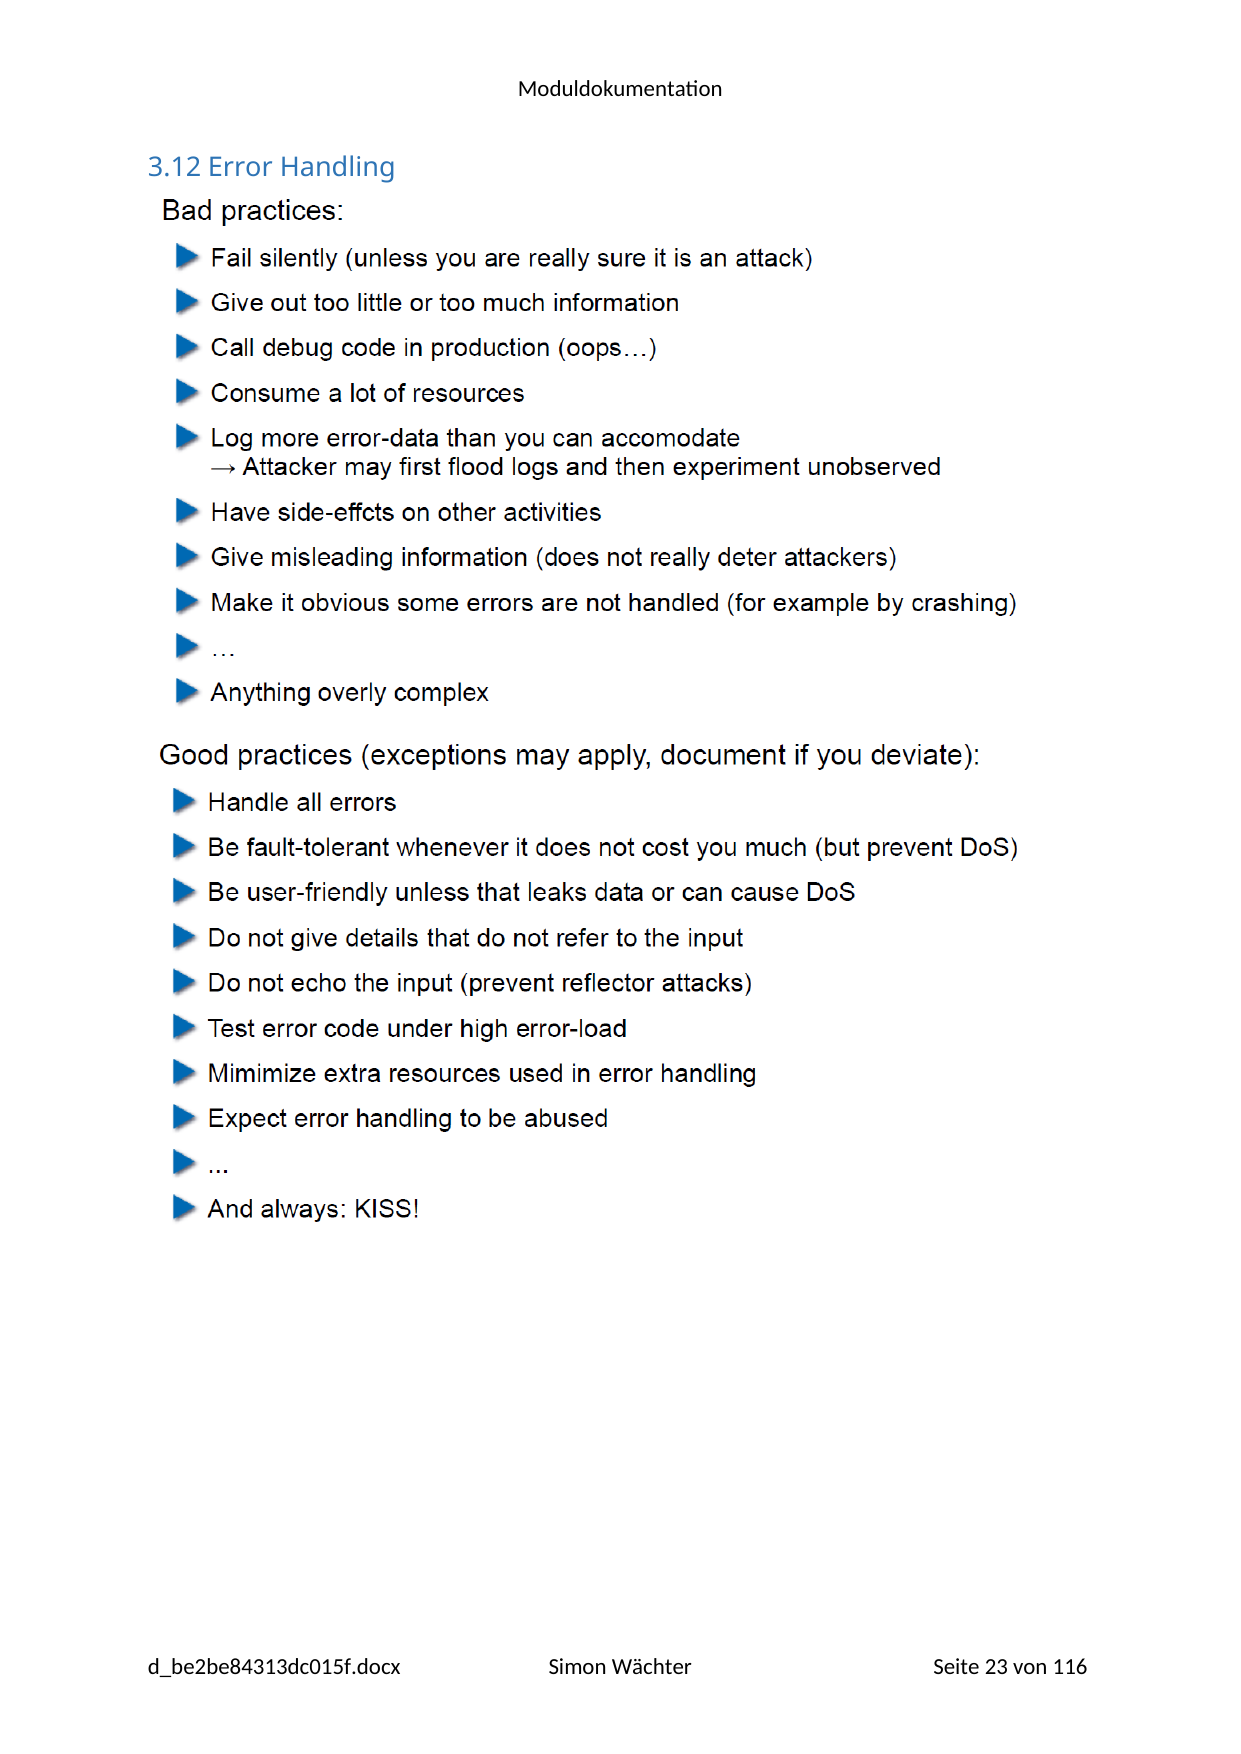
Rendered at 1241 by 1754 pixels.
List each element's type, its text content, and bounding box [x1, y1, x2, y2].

picture [147, 187, 1093, 718]
subtitle Error Handling [148, 148, 1093, 184]
picture [147, 736, 1093, 1238]
